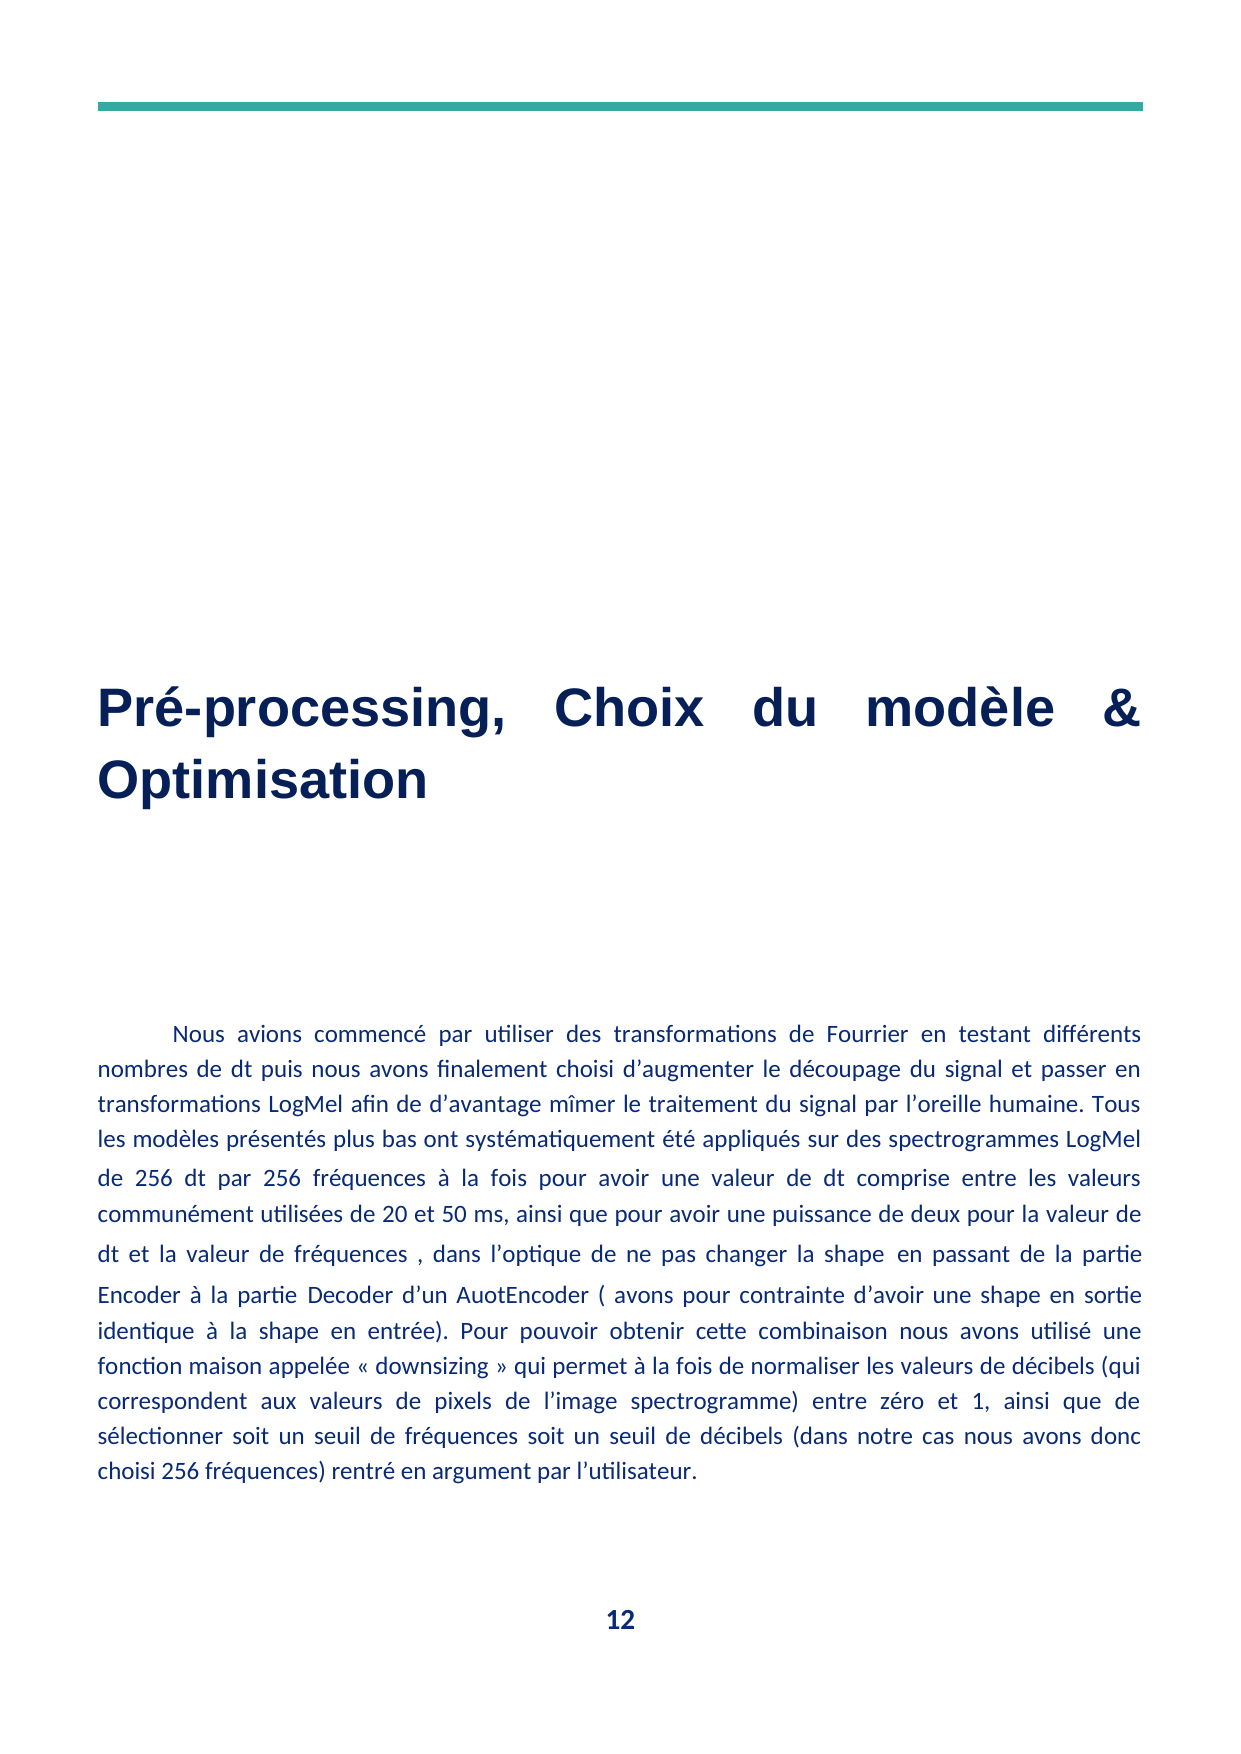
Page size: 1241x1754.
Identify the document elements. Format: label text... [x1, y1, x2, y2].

subtitle Pré-processing, Choix du modèle & Optimisation [97, 676, 1143, 809]
text Nous avions commencé par utiliser des transformations de Fourrier en testant différents nombres de dt puis nous avons finalement choisi d’augmenter le découpage du signal et passer en transformations LogMel afin de d’avantage mîmer le traitement du signal par l’oreille humaine. Tous les modèles présentés plus bas ont systématiquement été appliqués sur des spectrogrammes LogMel de 256 dt par 256 fréquences à la fois pour avoir une valeur de dt comprise entre les valeurs communément utilisées de 20 et 50 ms, ainsi que pour avoir une puissance de deux pour la valeur de dt et la valeur de fréquences , dans l’optique de ne pas changer la shape en passant de la partie Encoder à la partie Decoder d’un AuotEncoder ( avons pour contrainte d’avoir une shape en sortie identique à la shape en entrée). Pour pouvoir obtenir cette combinaison nous avons utilisé une fonction maison appelée « downsizing » qui permet à la fois de normaliser les valeurs de décibels (qui correspondent aux valeurs de pixels de l’image spectrogramme) entre zéro et 1, ainsi que de sélectionner soit un seuil de fréquences soit un seuil de décibels (dans notre cas nous avons donc choisi 256 fréquences) rentré en argument par l’utilisateur. [97, 1018, 1143, 1486]
